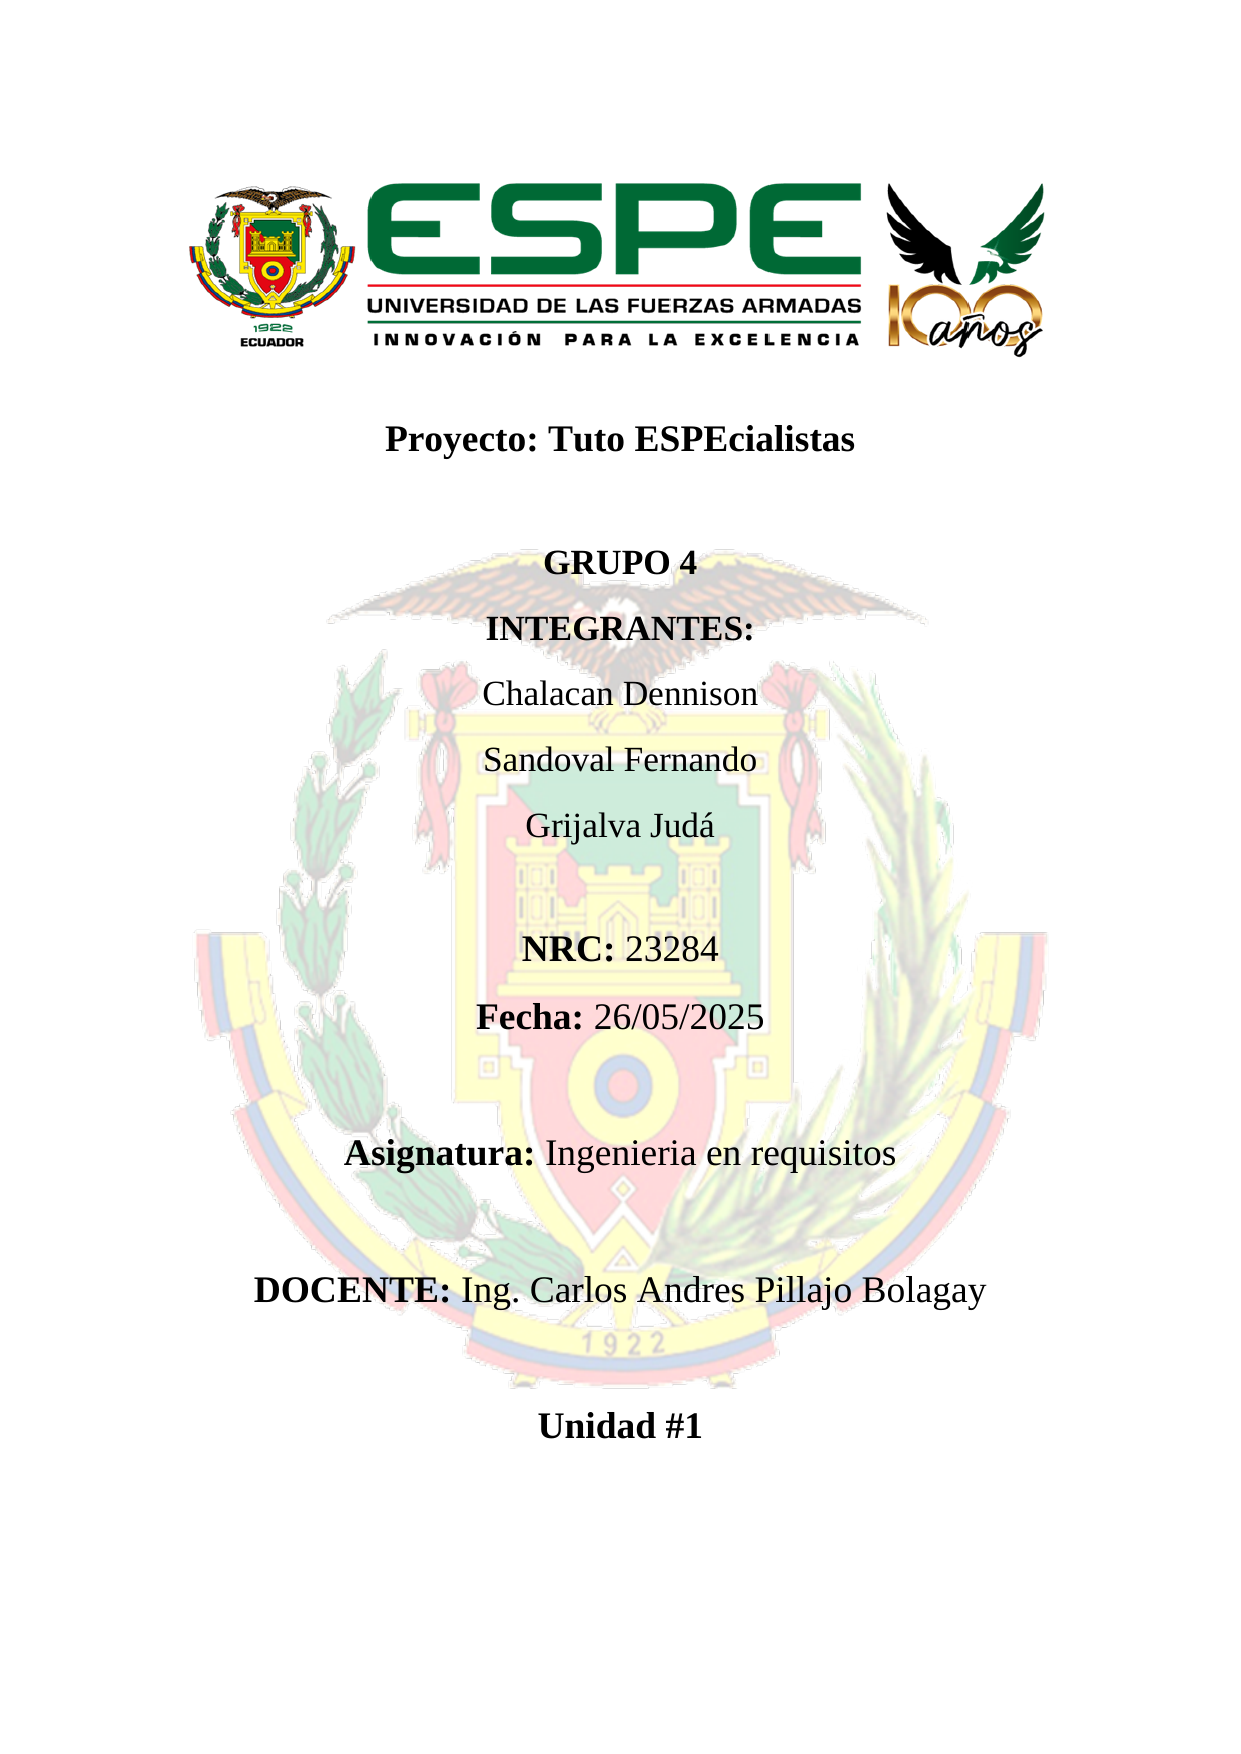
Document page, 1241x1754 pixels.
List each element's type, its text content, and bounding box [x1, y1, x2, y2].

picture [150, 490, 1091, 1389]
text Chalacan Dennison [150, 673, 1090, 713]
text Sandoval Fernando [150, 738, 1090, 779]
text Unidad #1 [150, 1403, 1090, 1446]
picture [173, 168, 1068, 370]
text NRC: 23284 [150, 926, 1090, 969]
text DOCENTE: Ing. Carlos Andres Pillajo Bolagay [150, 1267, 1090, 1310]
text Fecha: 26/05/2025 [150, 994, 1090, 1038]
text INTEGRANTES: [150, 607, 1090, 648]
text Proyecto: Tuto ESPEcialistas [150, 417, 1090, 460]
text Grijalva Judá [150, 804, 1090, 845]
text Asignatura: Ingenieria en requisitos [150, 1131, 1090, 1174]
text GRUPO 4 [150, 541, 1090, 582]
